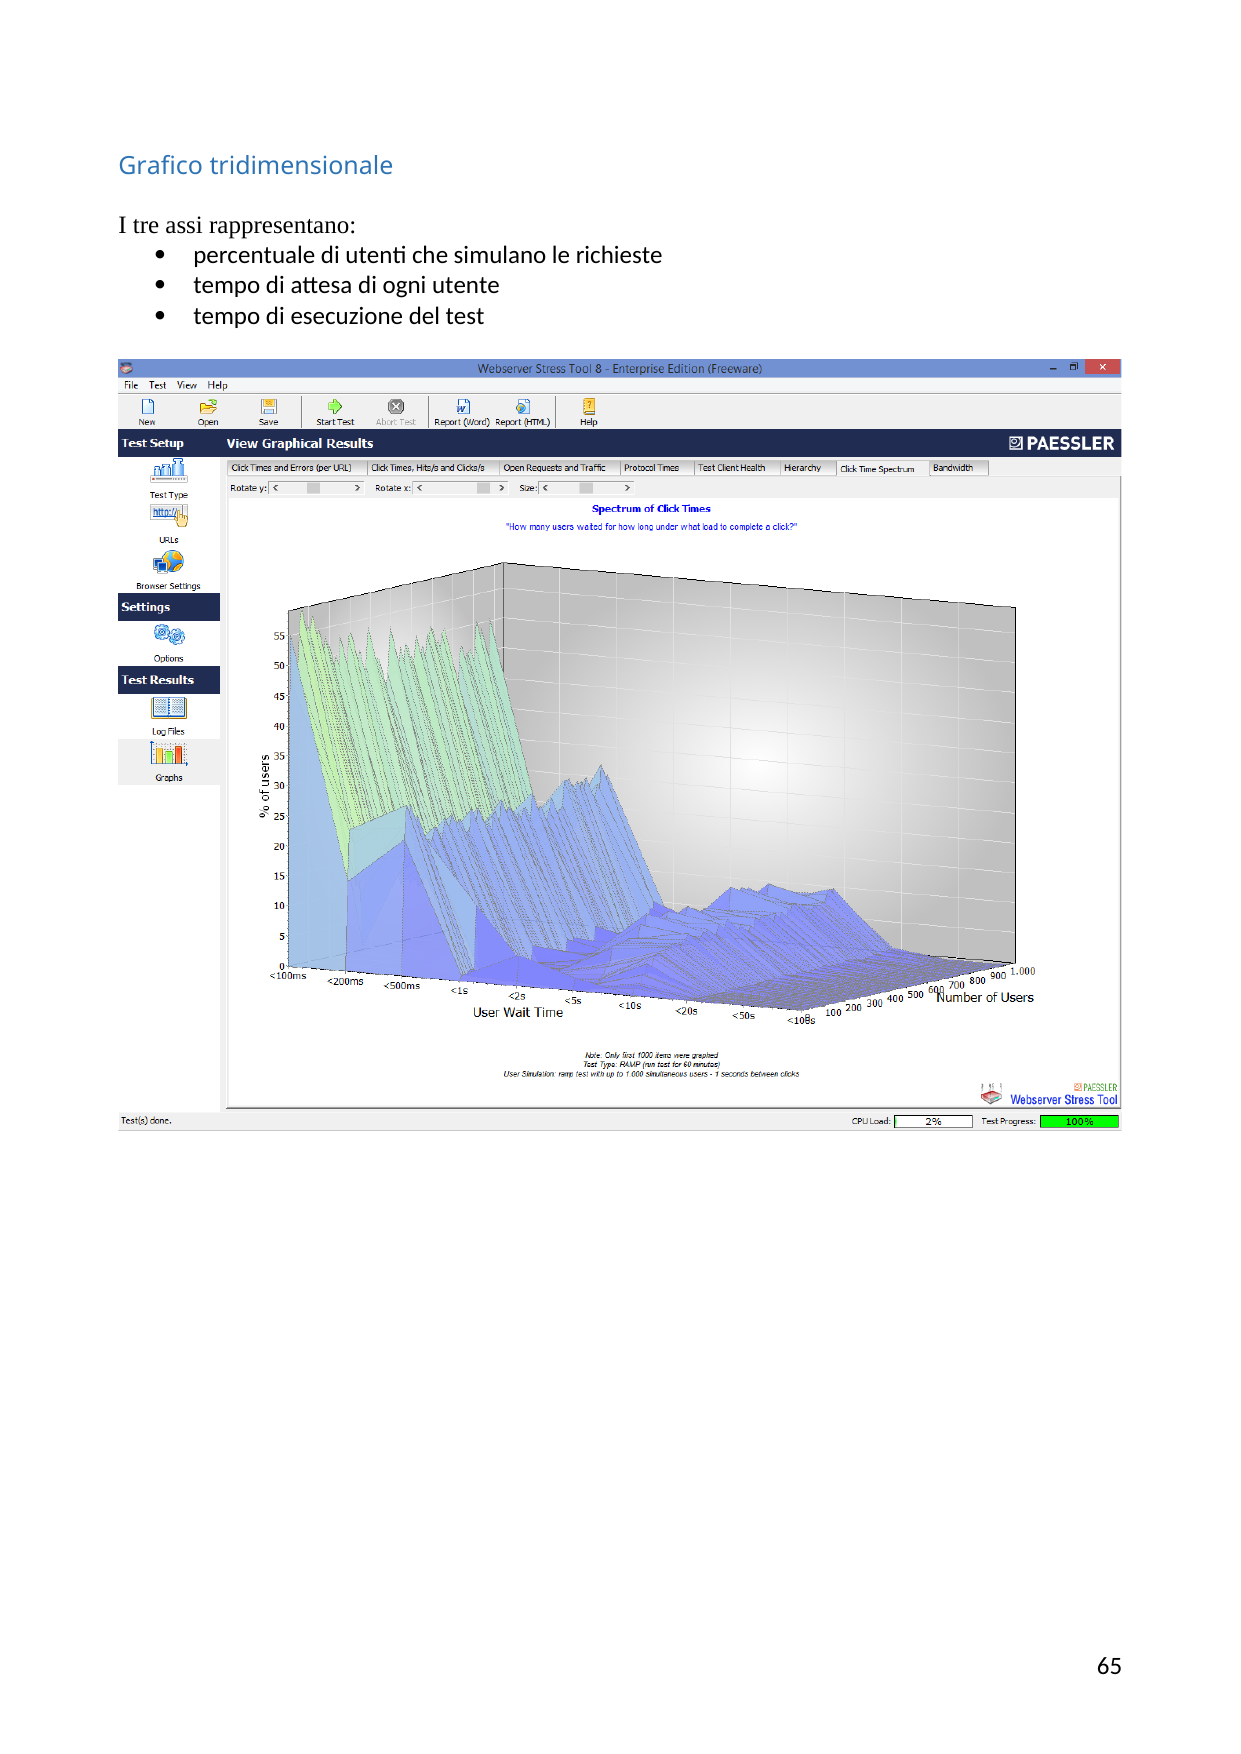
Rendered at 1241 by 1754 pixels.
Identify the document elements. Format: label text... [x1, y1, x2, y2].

list percentuale di utenti che simulano le richieste [156, 239, 1122, 270]
picture [118, 359, 1122, 1131]
text Grafico tridimensionale [118, 148, 1122, 182]
list tempo di attesa di ogni utente [156, 270, 1122, 300]
list tempo di esecuzione del test [156, 300, 1122, 331]
text I tre assi rappresentano: [118, 210, 1122, 239]
